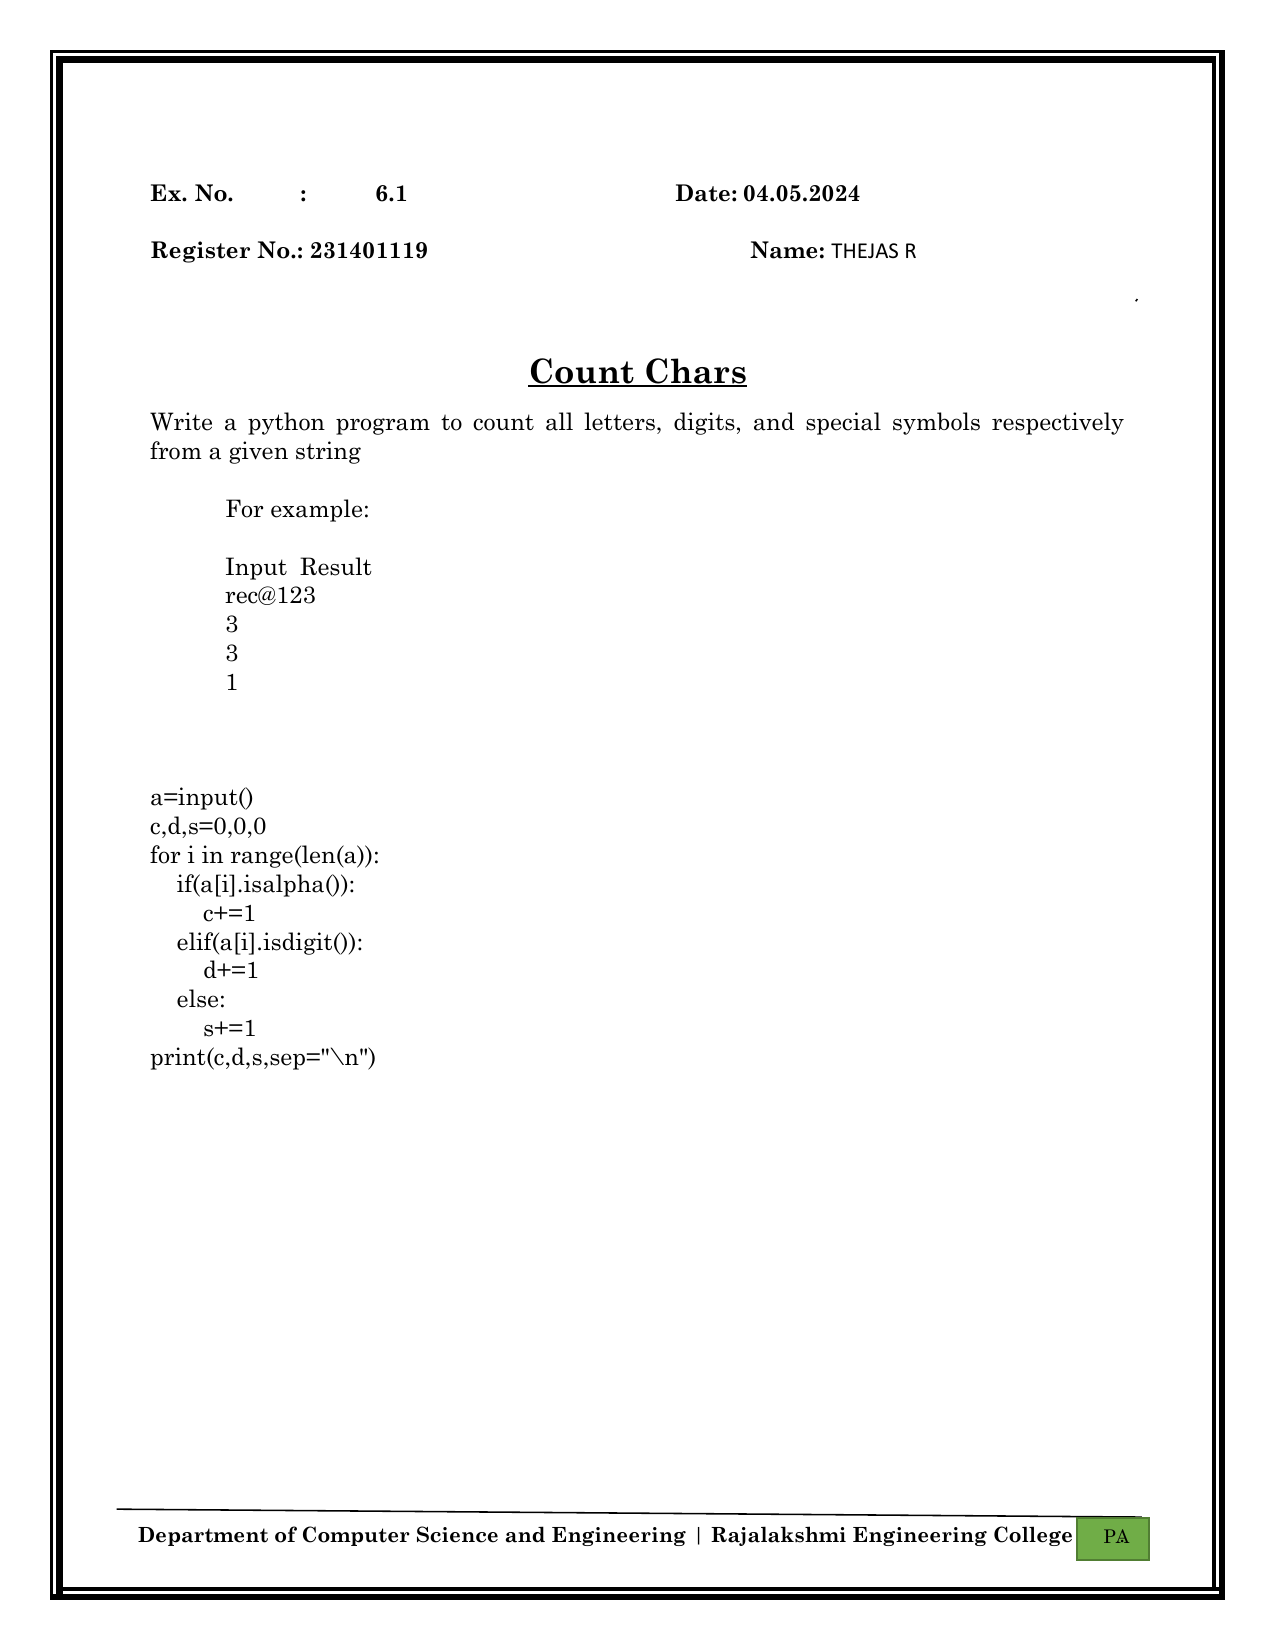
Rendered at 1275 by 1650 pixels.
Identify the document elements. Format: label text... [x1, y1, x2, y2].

text for i in range(len(a)): [150, 840, 1125, 869]
text Ex. No. : 6.1 Date: 04.05.2024 [150, 179, 1125, 207]
text Input Result [225, 551, 1125, 580]
text print(c,d,s,sep="\n") [150, 1042, 1125, 1071]
text 3 [225, 638, 1125, 667]
text s+=1 [150, 1013, 1125, 1042]
text c+=1 [150, 897, 1125, 926]
text c,d,s=0,0,0 [150, 811, 1125, 840]
text d+=1 [150, 955, 1125, 984]
text if(a[i].isalpha()): [150, 869, 1125, 897]
text a=input() [150, 782, 1125, 811]
text rec@123 [225, 580, 1125, 609]
text Register No.: 231401119 Name: THEJAS R [150, 236, 1125, 264]
text Count Chars [150, 350, 1125, 390]
text Write a python program to count all letters, digits, and special symbols respectively from a given string [150, 407, 1125, 465]
text For example: [225, 493, 1125, 522]
text elif(a[i].isdigit()): [150, 926, 1125, 955]
text else: [150, 984, 1125, 1013]
text 3 [225, 609, 1125, 638]
text 1 [225, 667, 1125, 696]
